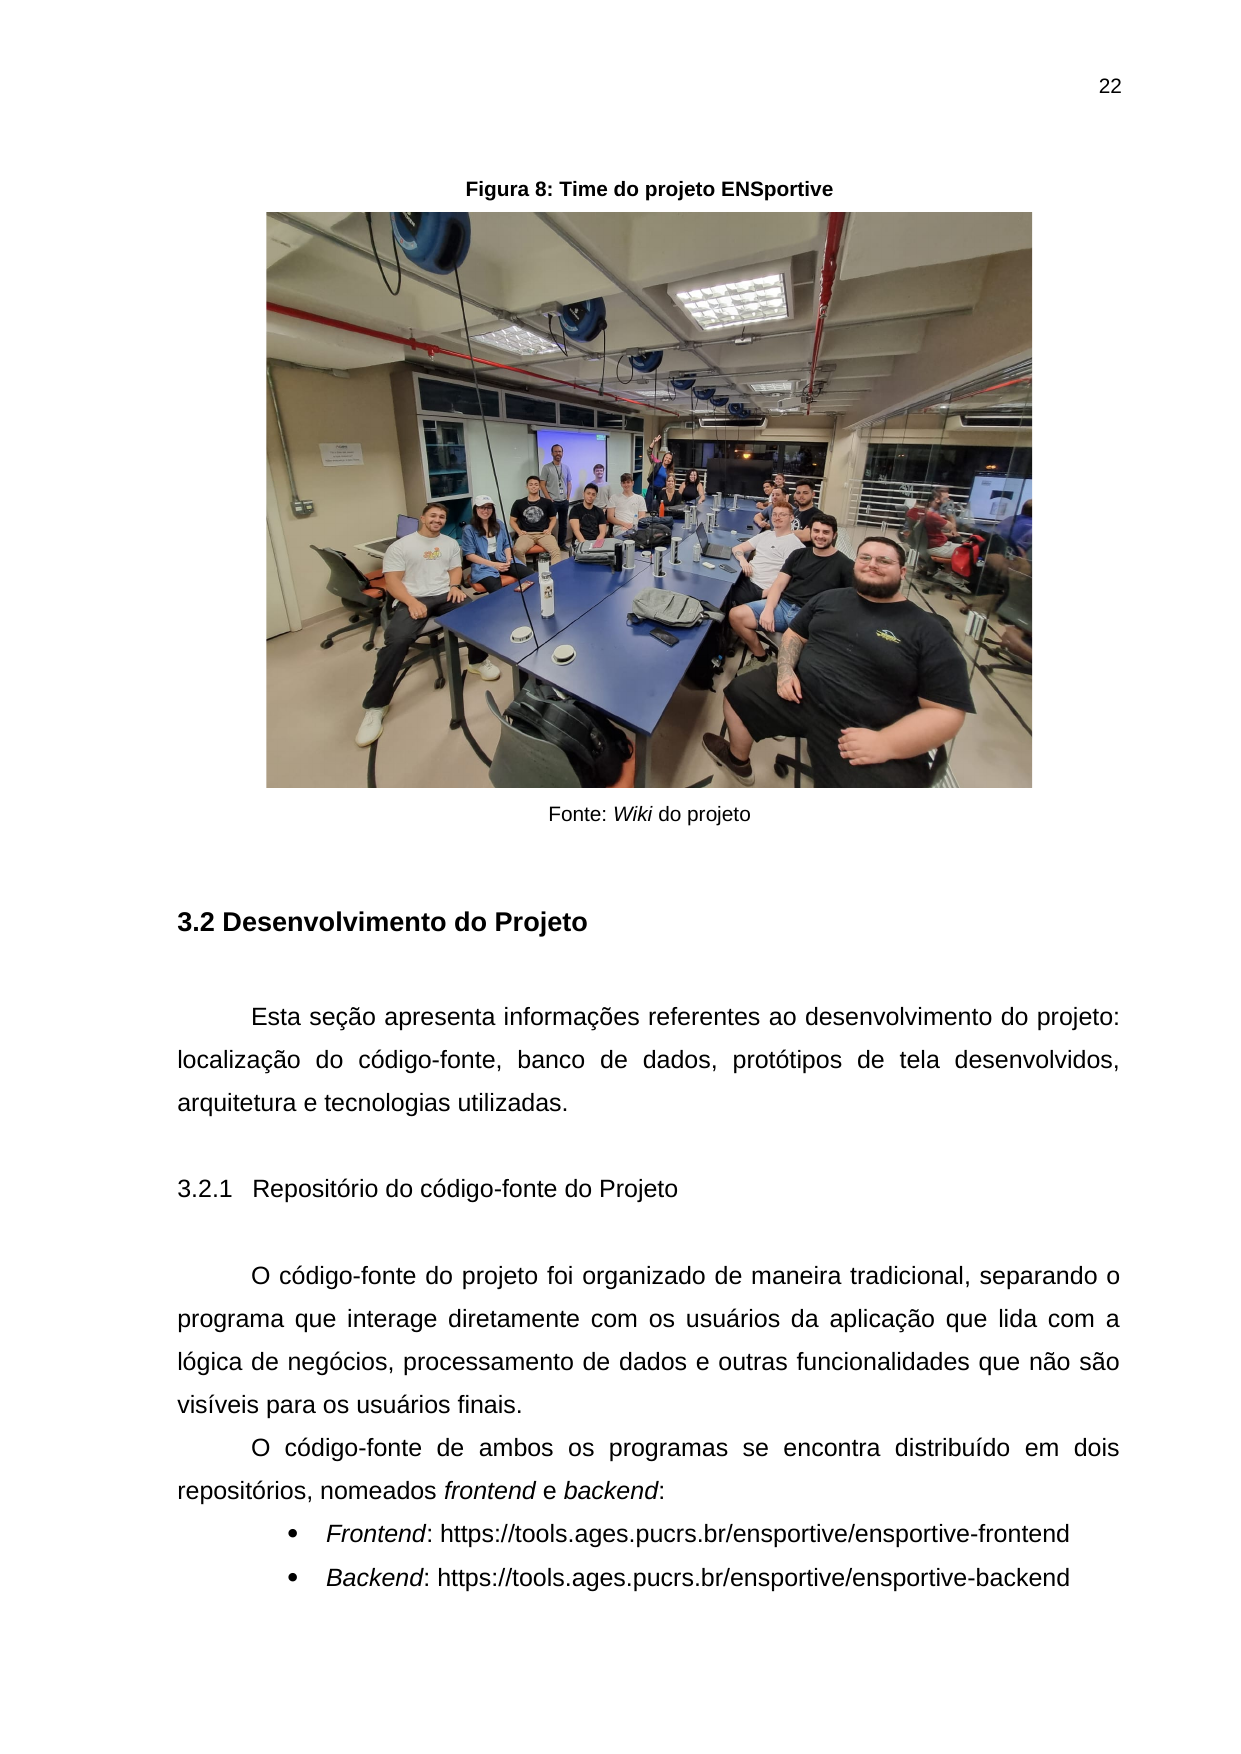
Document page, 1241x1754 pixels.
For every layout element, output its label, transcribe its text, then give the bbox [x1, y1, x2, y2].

text O código-fonte de ambos os programas se encontra distribuído em dois repositórios, nomeados frontend e backend: [177, 1433, 1122, 1505]
picture [266, 212, 1033, 788]
text O código-fonte do projeto foi organizado de maneira tradicional, separando o programa que interage diretamente com os usuários da aplicação que lida com a lógica de negócios, processamento de dados e outras funcionalidades que não são visíveis para os usuários finais. [177, 1261, 1122, 1419]
text Fonte: Wiki do projeto [177, 802, 1122, 826]
list Repositório do código-fonte do Projeto [177, 1174, 1122, 1203]
text Esta seção apresenta informações referentes ao desenvolvimento do projeto: localização do código-fonte, banco de dados, protótipos de tela desenvolvidos, arquitetura e tecnologias utilizadas. [177, 1002, 1122, 1117]
list Backend: https://tools.ages.pucrs.br/ensportive/ensportive-backend [288, 1563, 1122, 1591]
list Frontend: https://tools.ages.pucrs.br/ensportive/ensportive-frontend [288, 1519, 1122, 1548]
subtitle 3.2 Desenvolvimento do Projeto [177, 906, 1122, 937]
